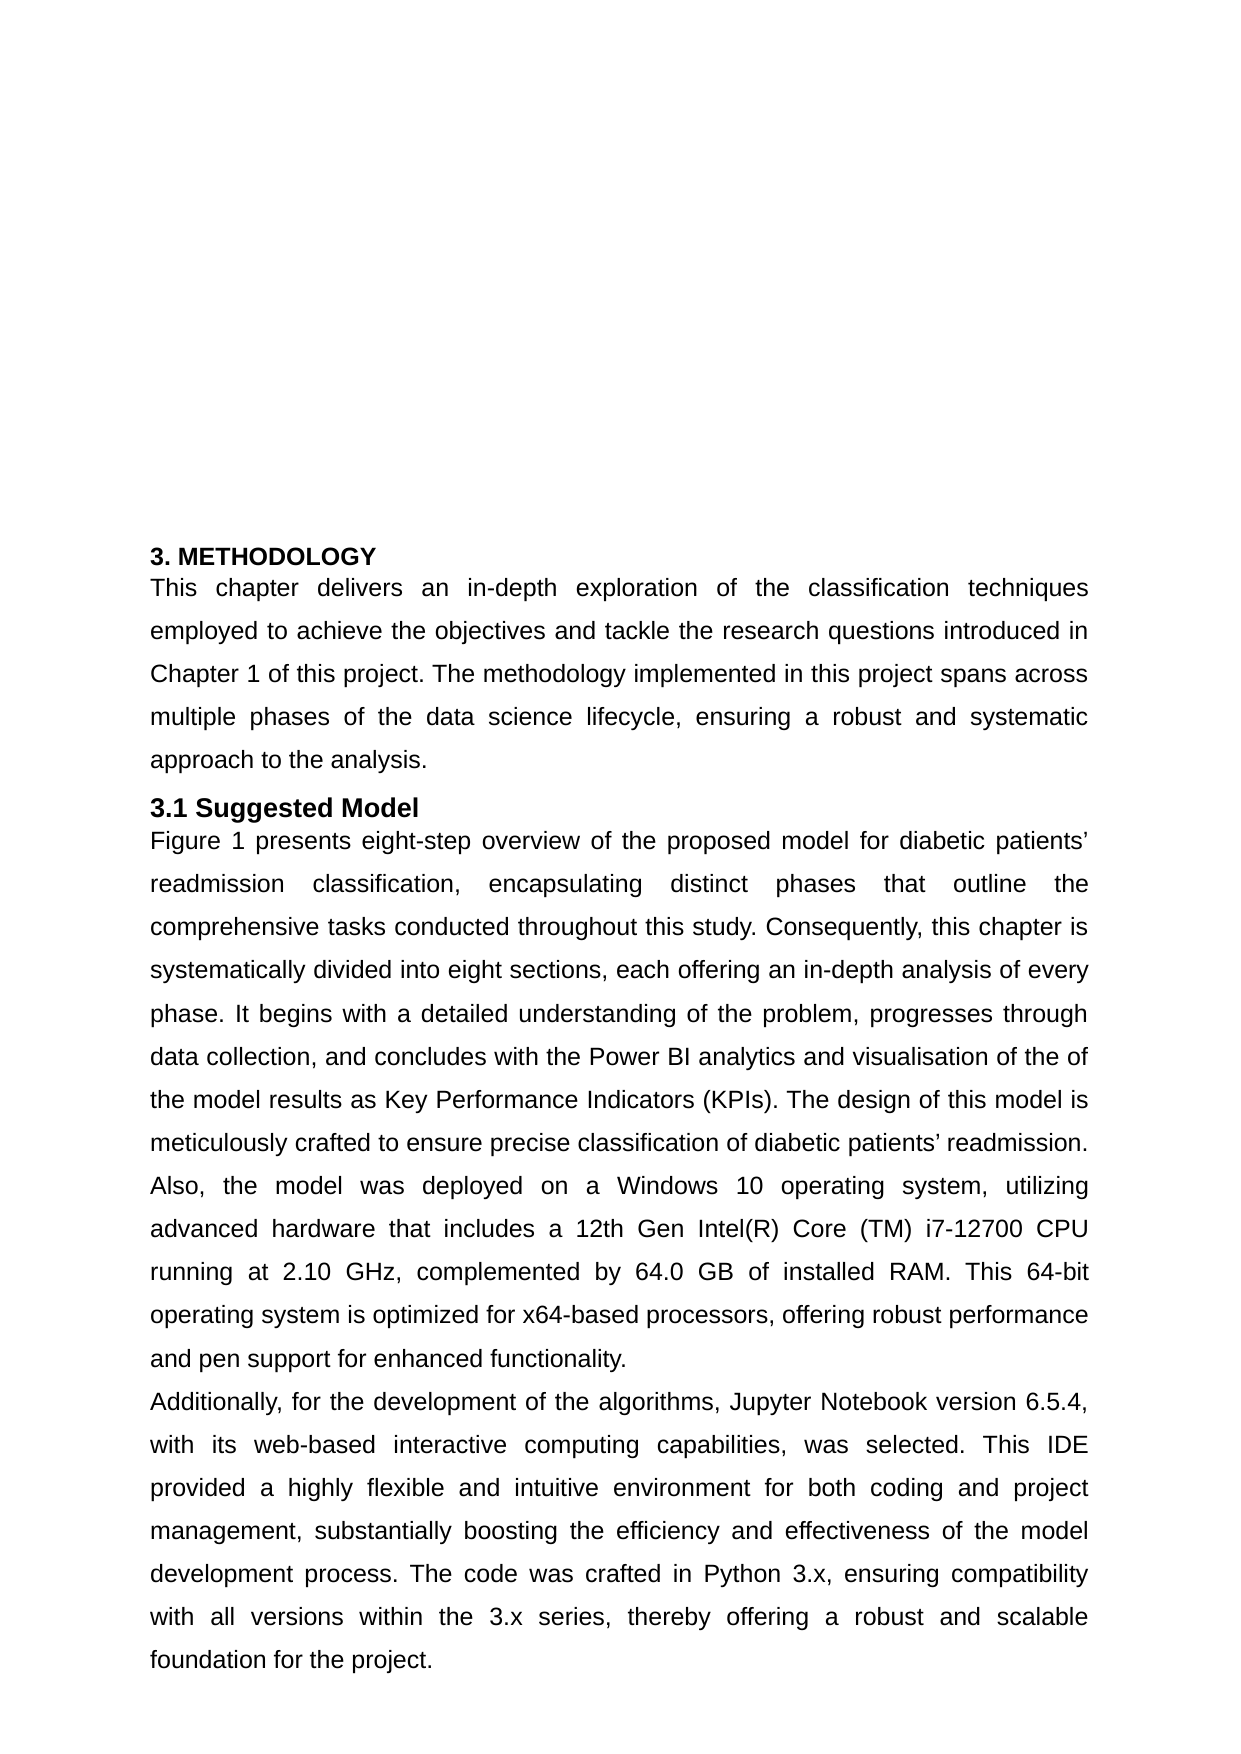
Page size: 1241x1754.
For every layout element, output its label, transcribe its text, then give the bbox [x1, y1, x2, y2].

text Additionally, for the development of the algorithms, Jupyter Notebook version 6.5.4, with its web-based interactive computing capabilities, was selected. This IDE provided a highly flexible and intuitive environment for both coding and project management, substantially boosting the efficiency and effectiveness of the model development process. The code was crafted in Python 3.x, ensuring compatibility with all versions within the 3.x series, thereby offering a robust and scalable foundation for the project. [150, 1387, 1090, 1674]
text Figure 1 presents eight-step overview of the proposed model for diabetic patients’ readmission classification, encapsulating distinct phases that outline the comprehensive tasks conducted throughout this study. Consequently, this chapter is systematically divided into eight sections, each offering an in-depth analysis of every phase. It begins with a detailed understanding of the problem, progresses through data collection, and concludes with the Power BI analytics and visualisation of the of the model results as Key Performance Indicators (KPIs). The design of this model is meticulously crafted to ensure precise classification of diabetic patients’ readmission. Also, the model was deployed on a Windows 10 operating system, utilizing advanced hardware that includes a 12th Gen Intel(R) Core (TM) i7-12700 CPU running at 2.10 GHz, complemented by 64.0 GB of installed RAM. This 64-bit operating system is optimized for x64-based processors, offering robust performance and pen support for enhanced functionality. [150, 826, 1090, 1372]
subtitle 3. METHODOLOGY [150, 542, 1090, 570]
subtitle 3.1 Suggested Model [150, 792, 1090, 824]
text This chapter delivers an in-depth exploration of the classification techniques employed to achieve the objectives and tackle the research questions introduced in Chapter 1 of this project. The methodology implemented in this project spans across multiple phases of the data science lifecycle, ensuring a robust and systematic approach to the analysis. [150, 573, 1090, 774]
